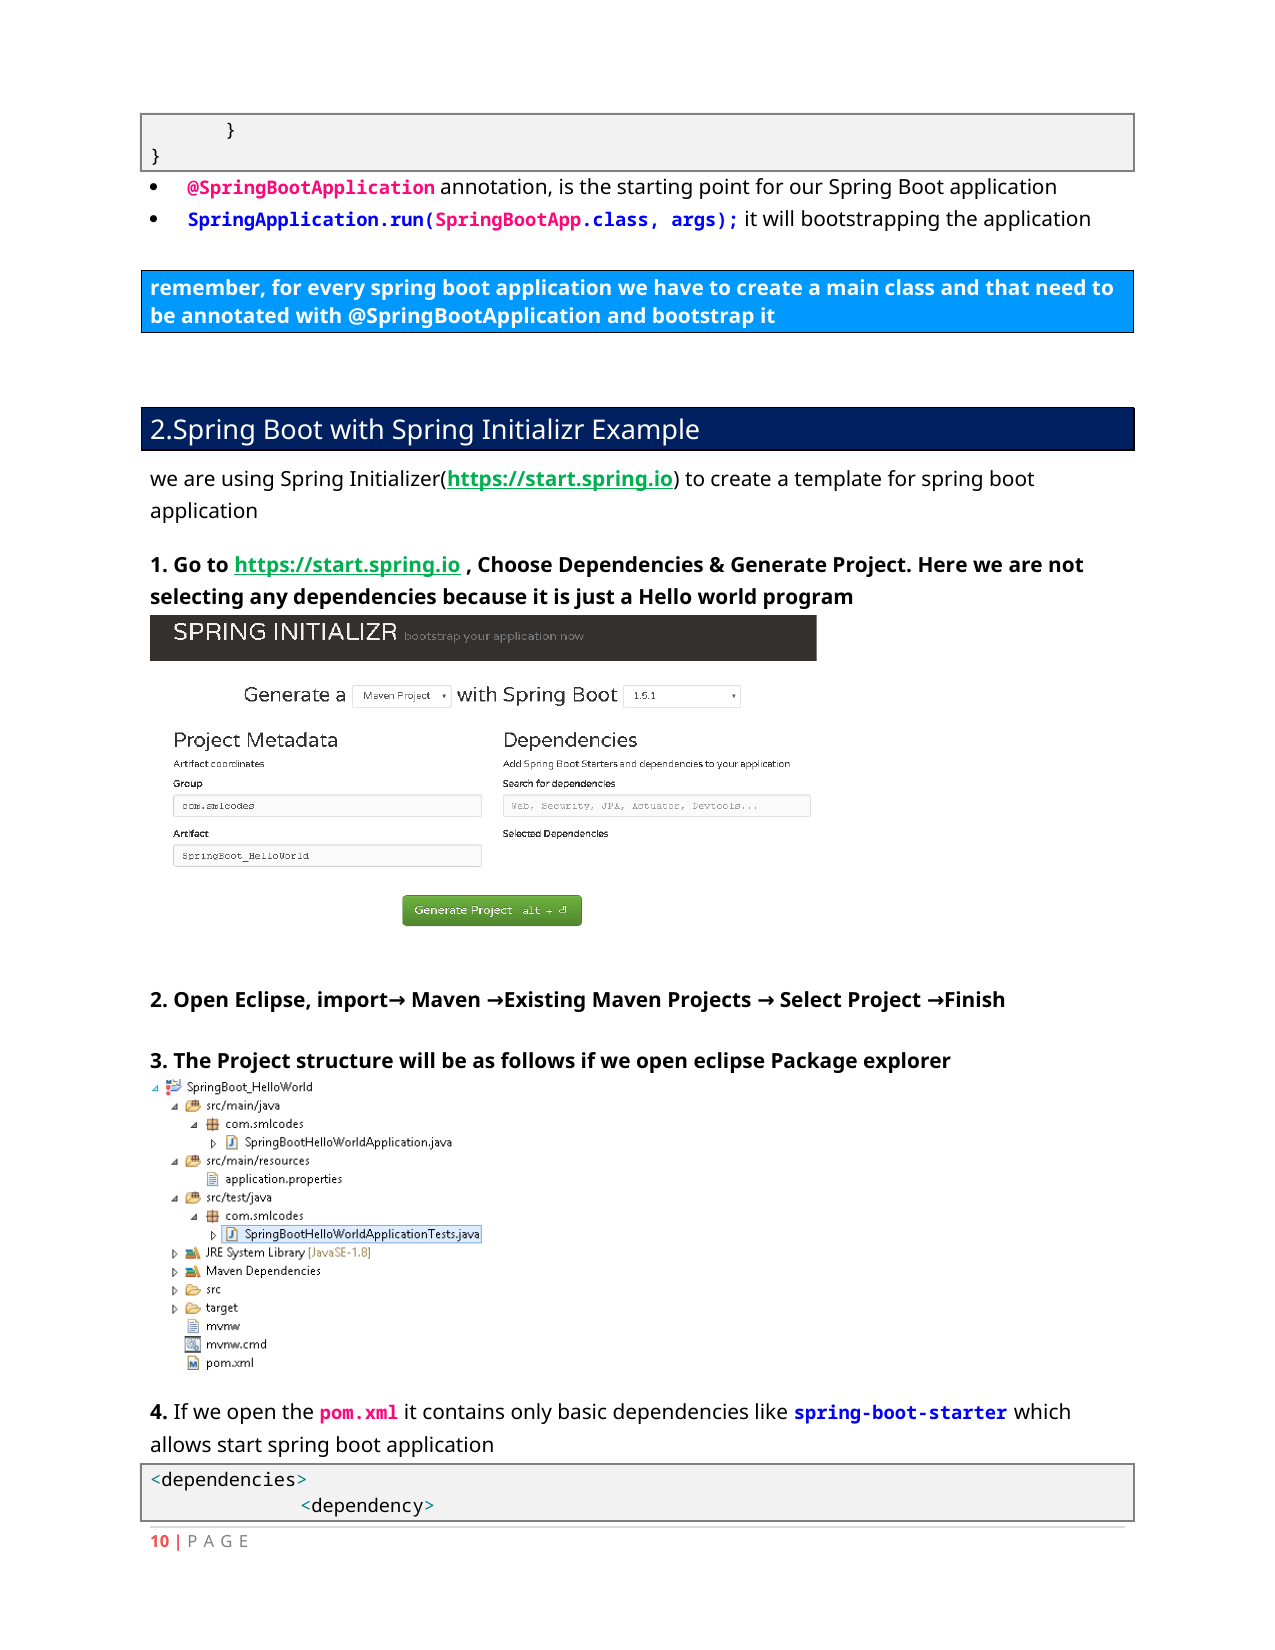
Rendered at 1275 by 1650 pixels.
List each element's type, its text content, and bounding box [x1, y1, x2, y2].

text } [142, 115, 1133, 138]
list SpringApplication.run(SpringBootApp.class, args); it will bootstrapping the application [150, 204, 1125, 233]
subtitle 2.Spring Boot with Spring Initializr Example [142, 408, 1133, 449]
list @SpringBootApplication annotation, is the starting point for our Spring Boot application [150, 172, 1125, 200]
text we are using Spring Initializer(https://start.spring.io) to create a template for spring boot application [150, 464, 1125, 525]
text 3. The Project structure will be as follows if we open eclipse Package explorer [150, 1047, 1125, 1075]
text 4. If we open the pom.xml it contains only basic dependencies like spring-boot-starter which allows start spring boot application [150, 1397, 1125, 1458]
text <dependency> [142, 1488, 1133, 1520]
text 1. Go to https://start.spring.io , Choose Dependencies & Generate Project. Here we are not selecting any dependencies because it is just a Hello world program [150, 550, 1125, 928]
text <dependencies> [142, 1465, 1133, 1488]
text remember, for every spring boot application we have to create a main class and that need to be annotated with @SpringBootApplication and bootstrap it [142, 271, 1133, 332]
text 2. Open Eclipse, import→ Maven →Existing Maven Projects → Select Project →Finish [150, 986, 1125, 1014]
text } [142, 138, 1133, 170]
